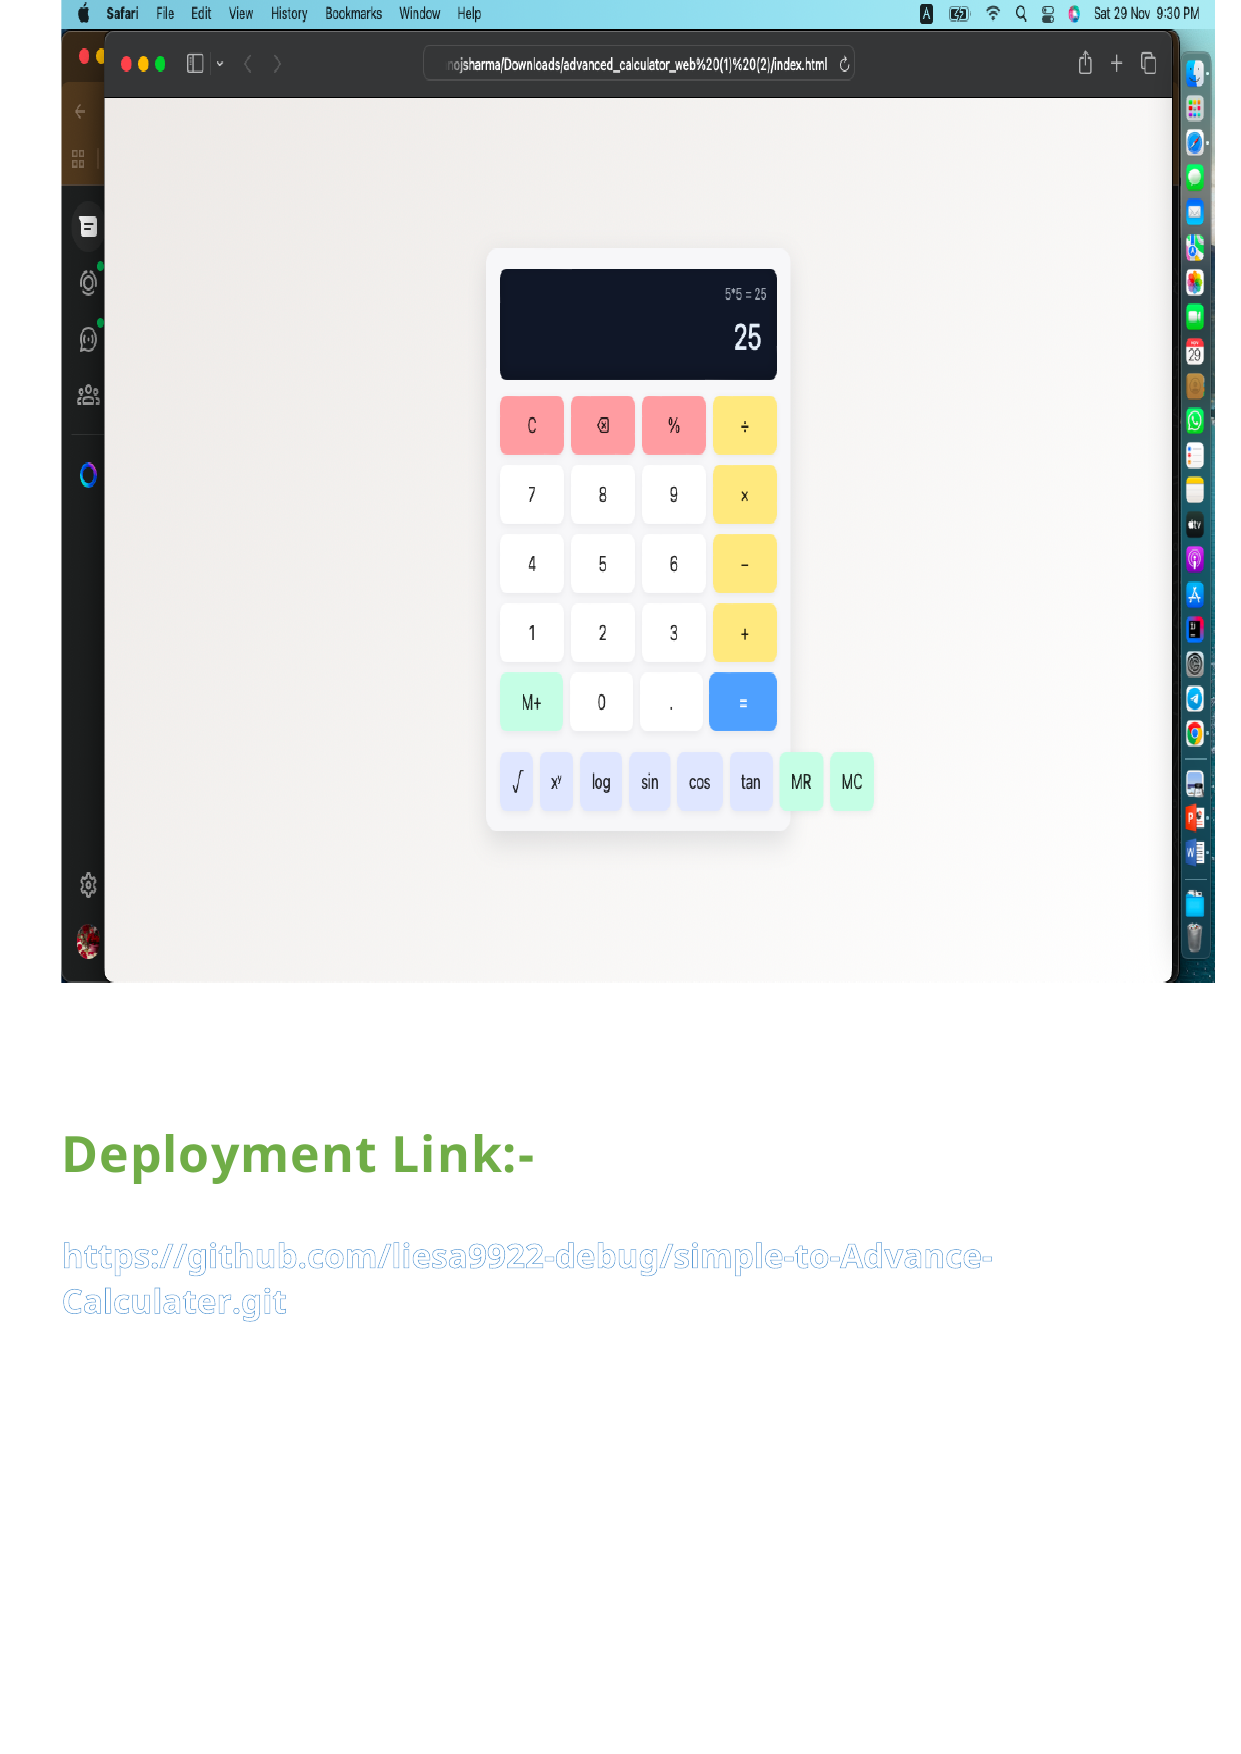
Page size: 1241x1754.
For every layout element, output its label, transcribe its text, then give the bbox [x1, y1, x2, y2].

text https://github.com/liesa9922-debug/simple-to-Advance-Calculater.git [61, 1232, 1140, 1323]
text Deployment Link:- [61, 1119, 1140, 1187]
picture [1204, 972, 1215, 980]
picture [61, 0, 1215, 983]
